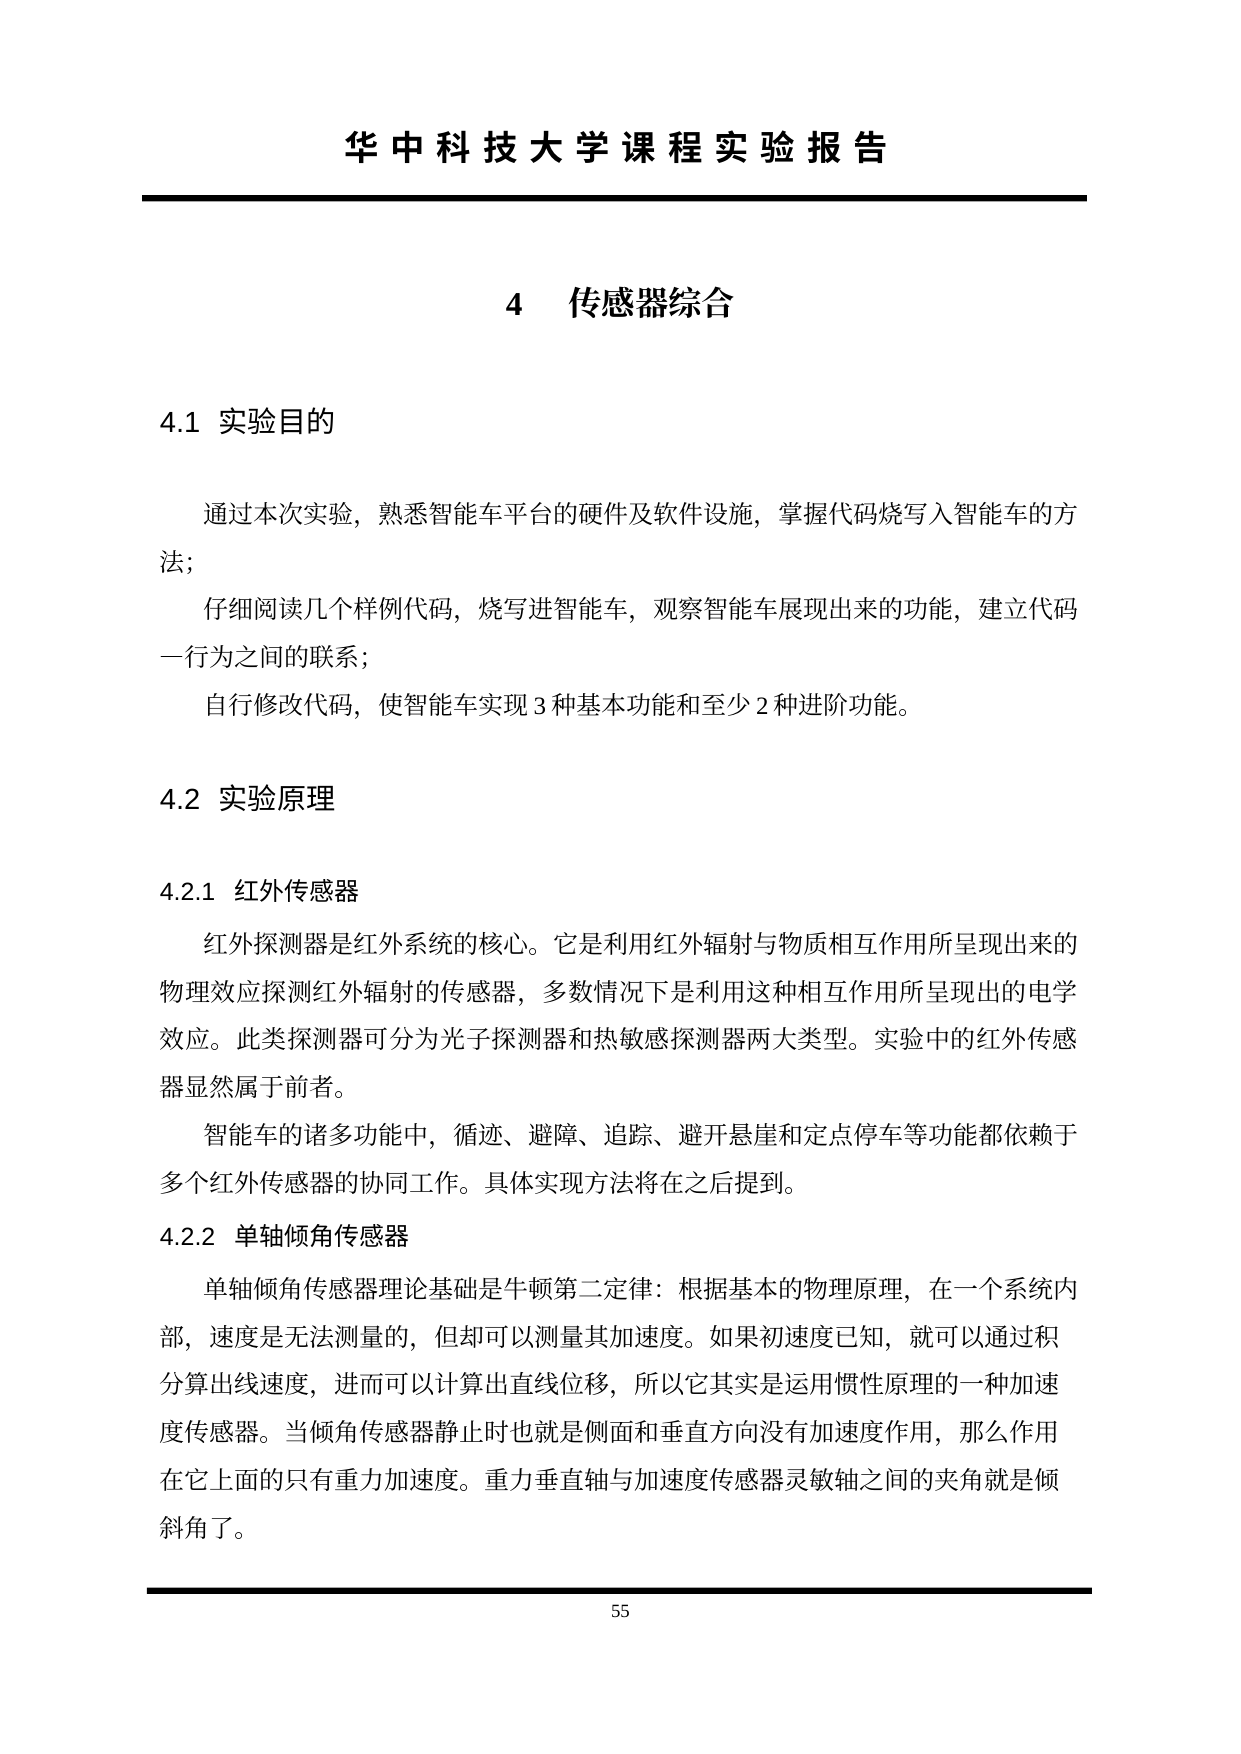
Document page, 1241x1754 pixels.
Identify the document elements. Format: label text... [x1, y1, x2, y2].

text 单轴倾角传感器理论基础是牛顿第二定律：根据基本的物理原理，在一个系统内部，速度是无法测量的，但却可以测量其加速度。如果初速度已知，就可以通过积分算出线速度，进而可以计算出直线位移，所以它其实是运用惯性原理的一种加速度传感器。当倾角传感器静止时也就是侧面和垂直方向没有加速度作用，那么作用在它上面的只有重力加速度。重力垂直轴与加速度传感器灵敏轴之间的夹角就是倾斜角了。 [159, 1264, 1081, 1551]
subtitle 红外传感器 [159, 866, 1081, 913]
subtitle 实验目的 [159, 398, 1081, 441]
text 智能车的诸多功能中，循迹、避障、追踪、避开悬崖和定点停车等功能都依赖于多个红外传感器的协同工作。具体实现方法将在之后提到。 [159, 1110, 1081, 1205]
subtitle 实验原理 [159, 775, 1081, 818]
subtitle 传感器综合 [159, 253, 1081, 348]
text 通过本次实验，熟悉智能车平台的硬件及软件设施，掌握代码烧写入智能车的方法； [159, 488, 1081, 584]
subtitle 单轴倾角传感器 [159, 1211, 1081, 1258]
text 红外探测器是红外系统的核心。它是利用红外辐射与物质相互作用所呈现出来的物理效应探测红外辐射的传感器，多数情况下是利用这种相互作用所呈现出的电学效应。此类探测器可分为光子探测器和热敏感探测器两大类型。实验中的红外传感器显然属于前者。 [159, 918, 1081, 1110]
text 自行修改代码，使智能车实现3种基本功能和至少2种进阶功能。 [159, 680, 1081, 728]
text 仔细阅读几个样例代码，烧写进智能车，观察智能车展现出来的功能，建立代码—行为之间的联系； [159, 584, 1081, 680]
